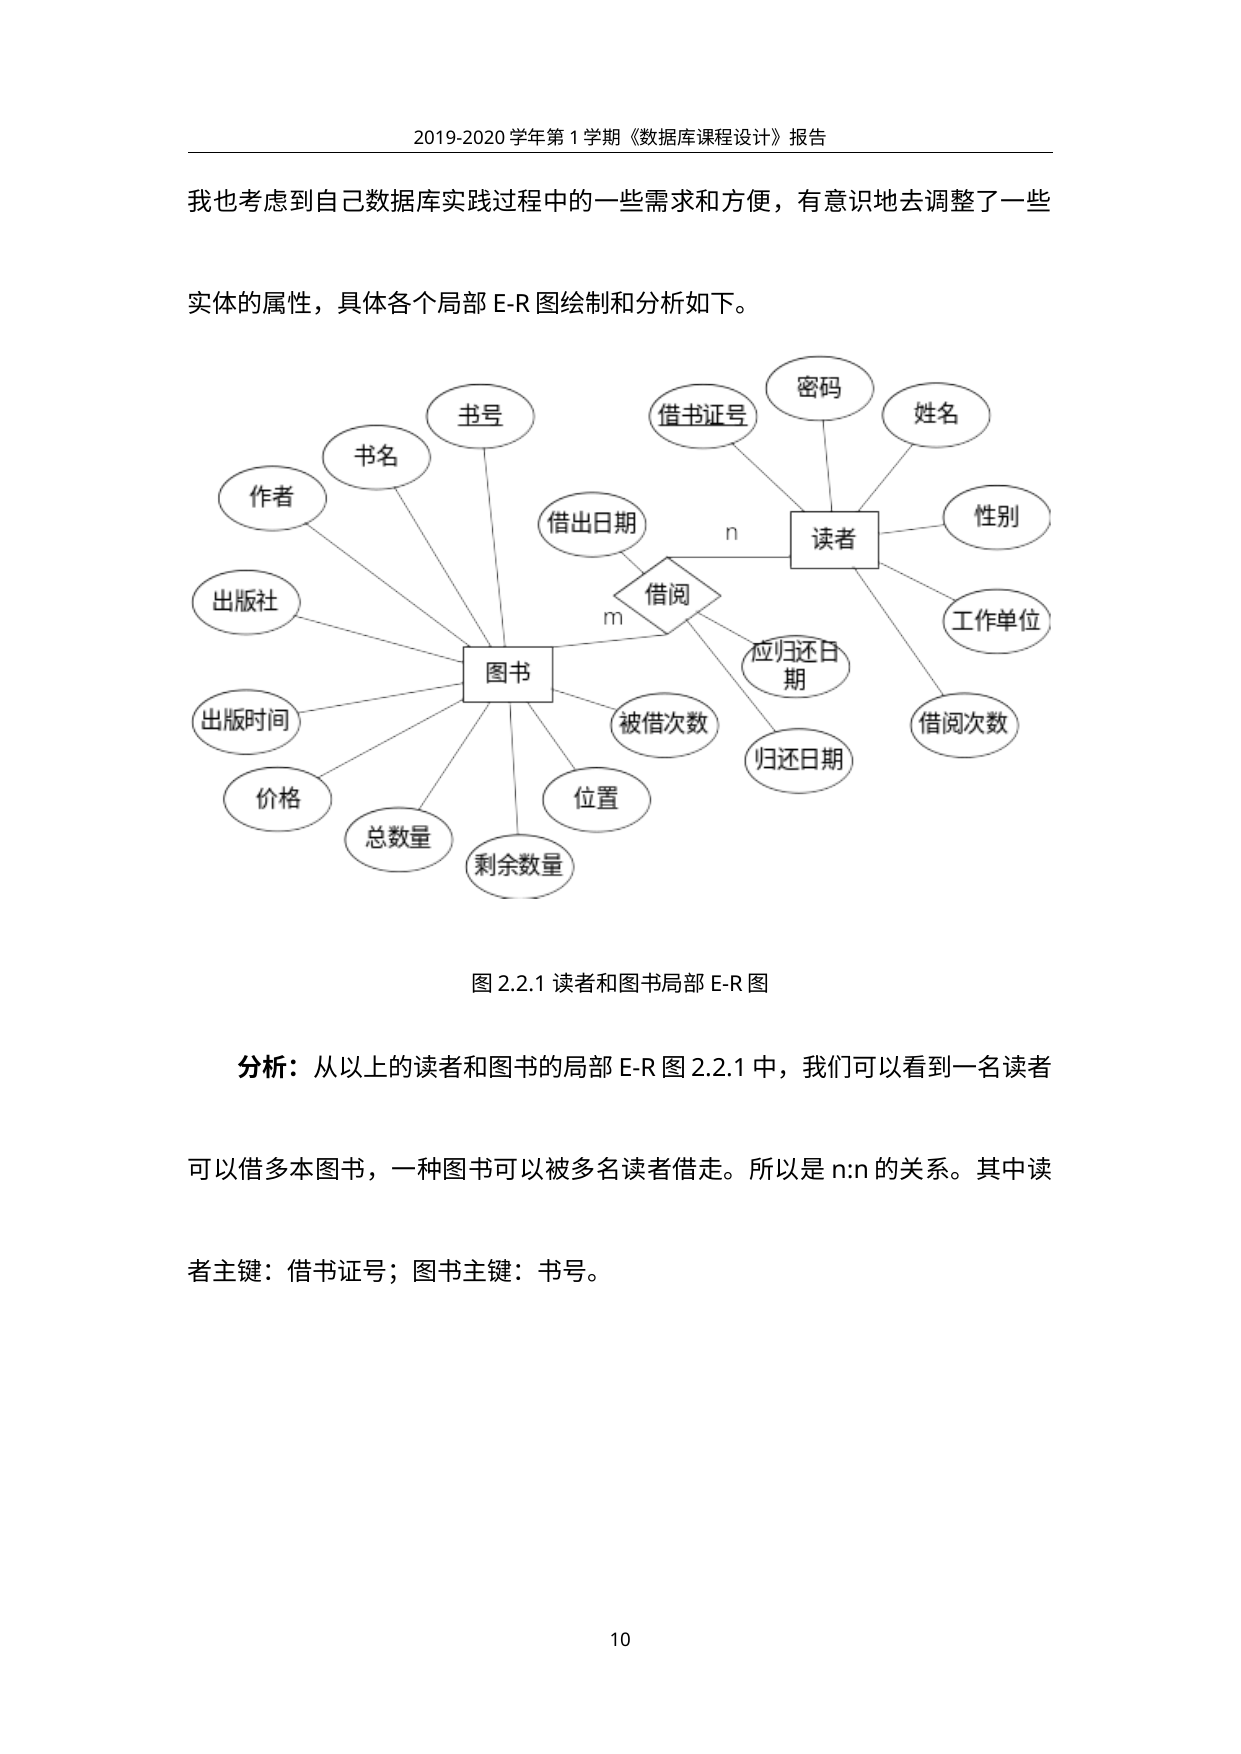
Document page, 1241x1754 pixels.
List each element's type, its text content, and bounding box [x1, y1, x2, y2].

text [187, 165, 1053, 335]
text 图2.2.1 读者和图书局部E-R图 [187, 964, 1053, 998]
text 分析：从以上的读者和图书的局部E-R图2.2.1中，我们可以看到一名读者可以借多本图书，一种图书可以被多名读者借走。所以是n:n的关系。其中读者主键：借书证号；图书主键：书号。 [187, 1031, 1053, 1303]
